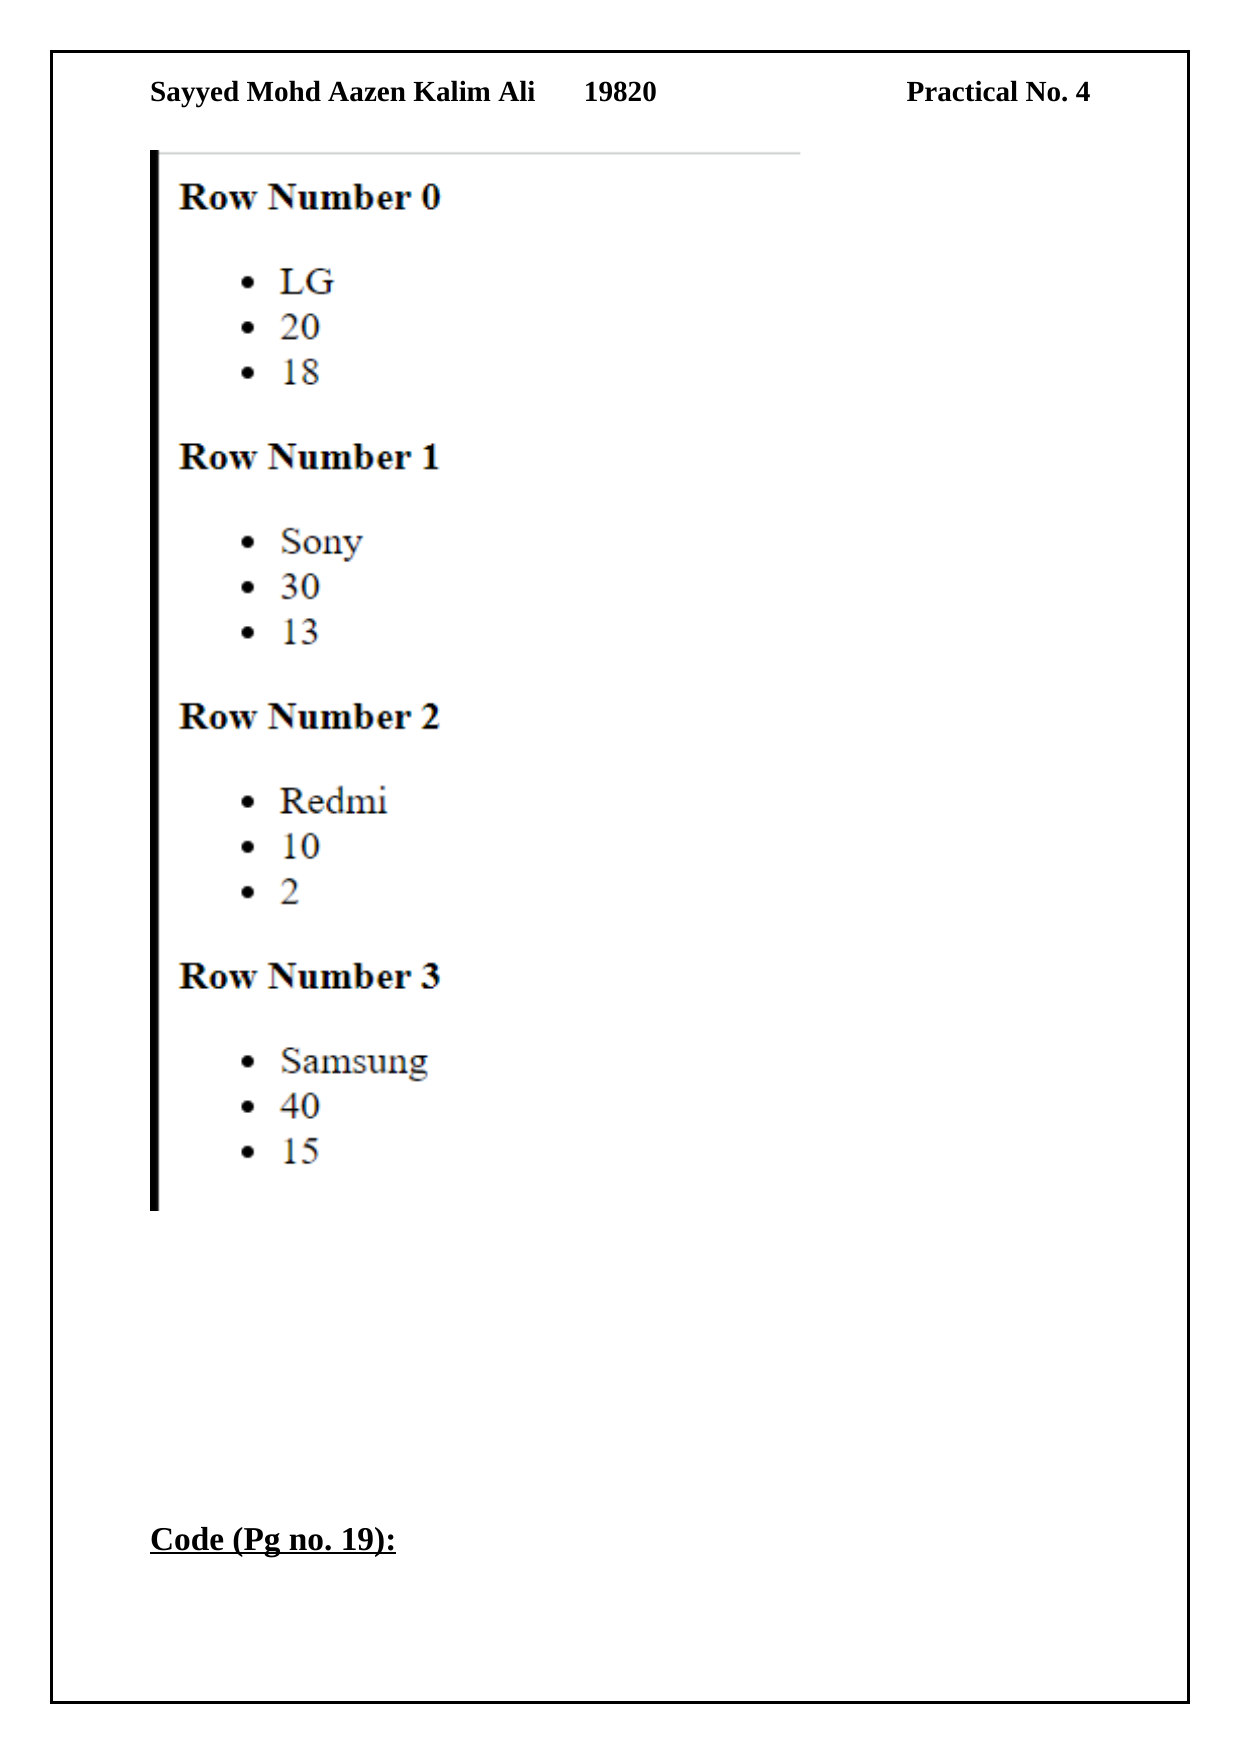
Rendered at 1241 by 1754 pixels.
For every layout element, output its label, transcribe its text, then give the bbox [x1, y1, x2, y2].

picture [150, 150, 801, 1211]
text Code (Pg no. 19): [150, 1519, 1090, 1557]
